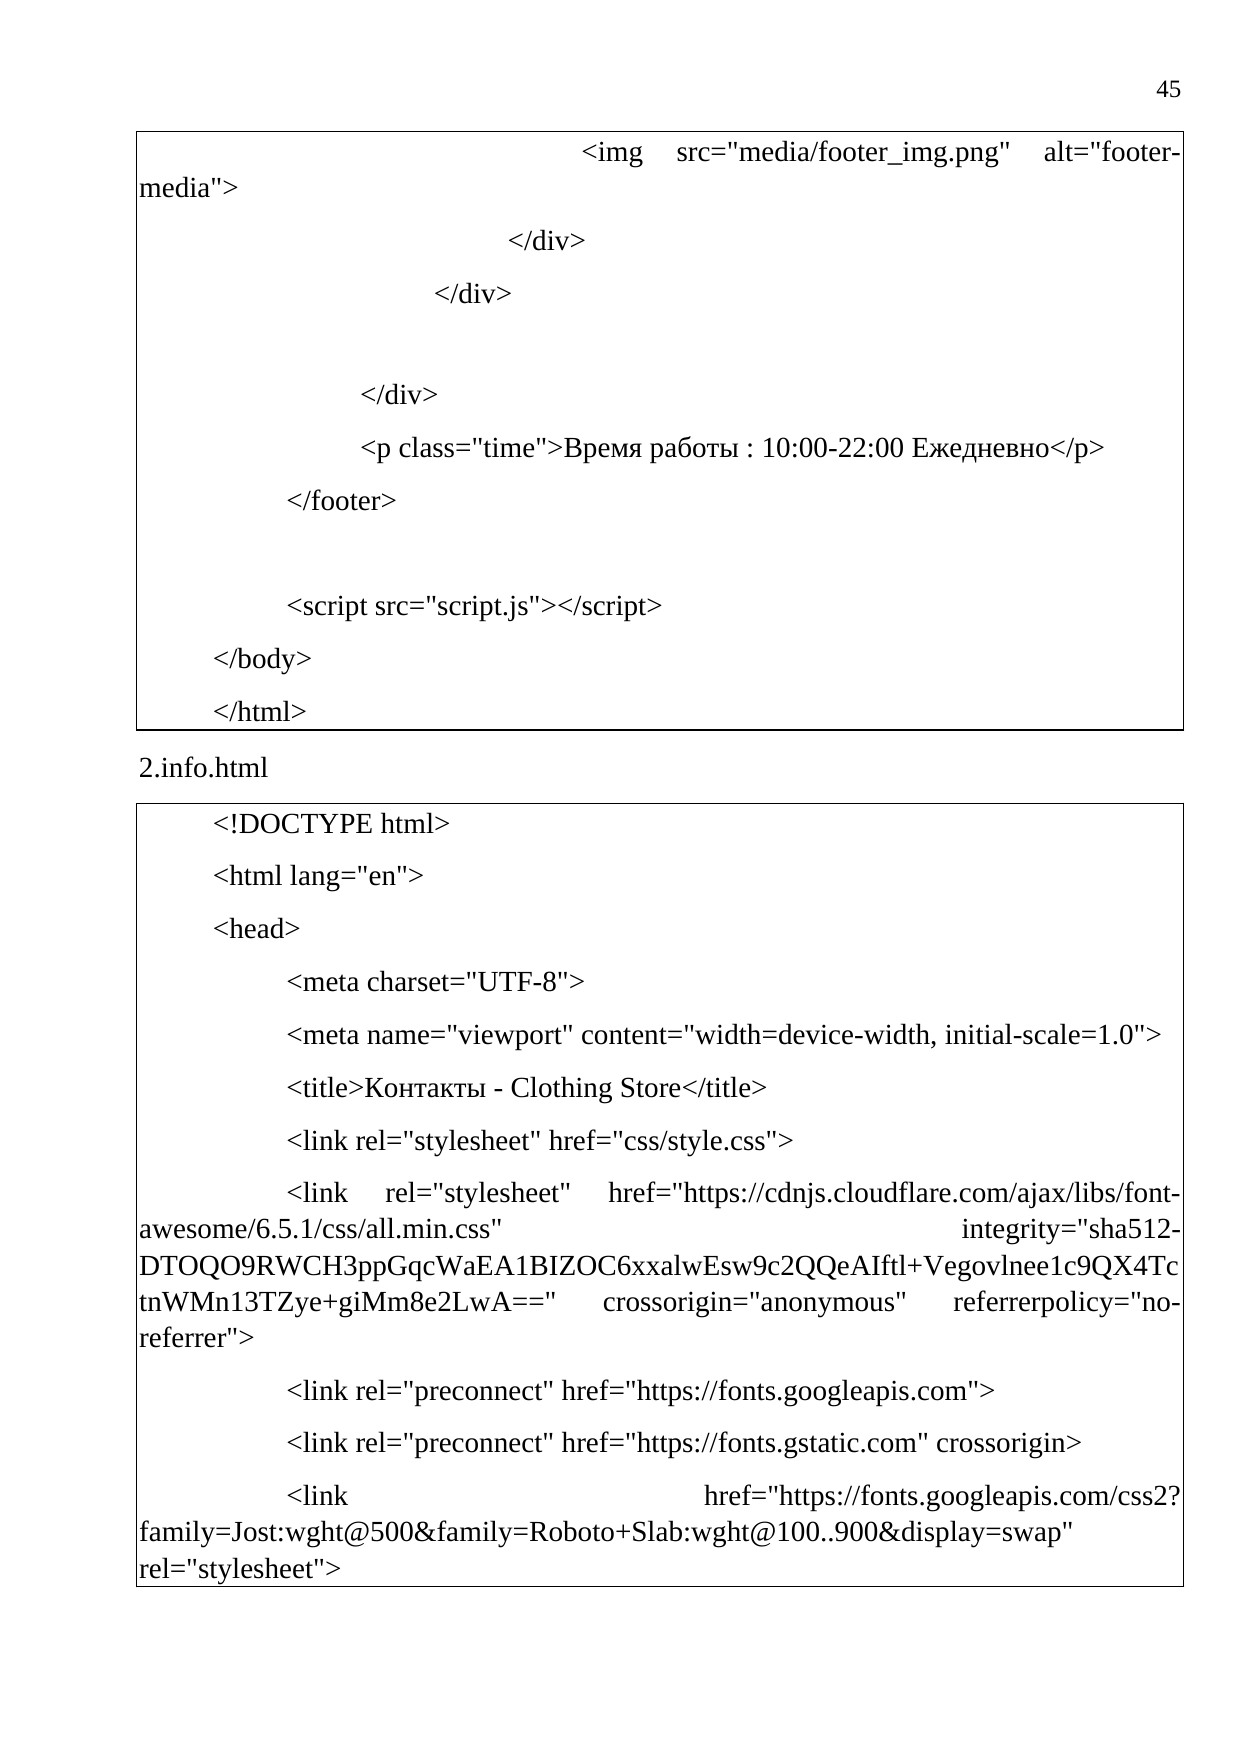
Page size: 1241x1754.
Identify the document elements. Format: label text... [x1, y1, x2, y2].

text </div> [137, 374, 1183, 411]
text <link rel="preconnect" href="https://fonts.gstatic.com" crossorigin> [137, 1422, 1183, 1459]
text <link rel="preconnect" href="https://fonts.googleapis.com"> [137, 1370, 1183, 1406]
text <link href="https://fonts.googleapis.com/css2?family=Jost:wght@500&family=Roboto+Slab:wght@100..900&display=swap" rel="stylesheet"> [137, 1475, 1183, 1586]
text </footer> [137, 479, 1183, 516]
text <meta name="viewport" content="width=device-width, initial-scale=1.0"> [137, 1014, 1183, 1051]
text <script src="script.js"></script> [137, 585, 1183, 622]
text <img src="media/footer_img.png" alt="footer-media"> [137, 132, 1183, 204]
text <link rel="stylesheet" href="https://cdnjs.cloudflare.com/ajax/libs/font-awesome/6.5.1/css/all.min.css" integrity="sha512-DTOQO9RWCH3ppGqcWaEA1BIZOC6xxalwEsw9c2QQeAIftl+Vegovlnee1c9QX4TctnWMn13TZye+giMm8e2LwA==" crossorigin="anonymous" referrerpolicy="no-referrer"> [137, 1172, 1183, 1353]
text </div> [137, 220, 1183, 257]
text <p class="time">Время работы : 10:00-22:00 Ежедневно</p> [137, 427, 1183, 463]
text 2.info.html [65, 750, 1181, 783]
text <!DOCTYPE html> [137, 804, 1183, 839]
text <head> [137, 908, 1183, 945]
text <link rel="stylesheet" href="css/style.css"> [137, 1119, 1183, 1156]
text </html> [137, 691, 1183, 729]
text </div> [137, 273, 1183, 310]
text </body> [137, 638, 1183, 674]
text <title>Контакты - Clothing Store</title> [137, 1067, 1183, 1103]
text <html lang="en"> [137, 855, 1183, 892]
text <meta charset="UTF-8"> [137, 961, 1183, 998]
